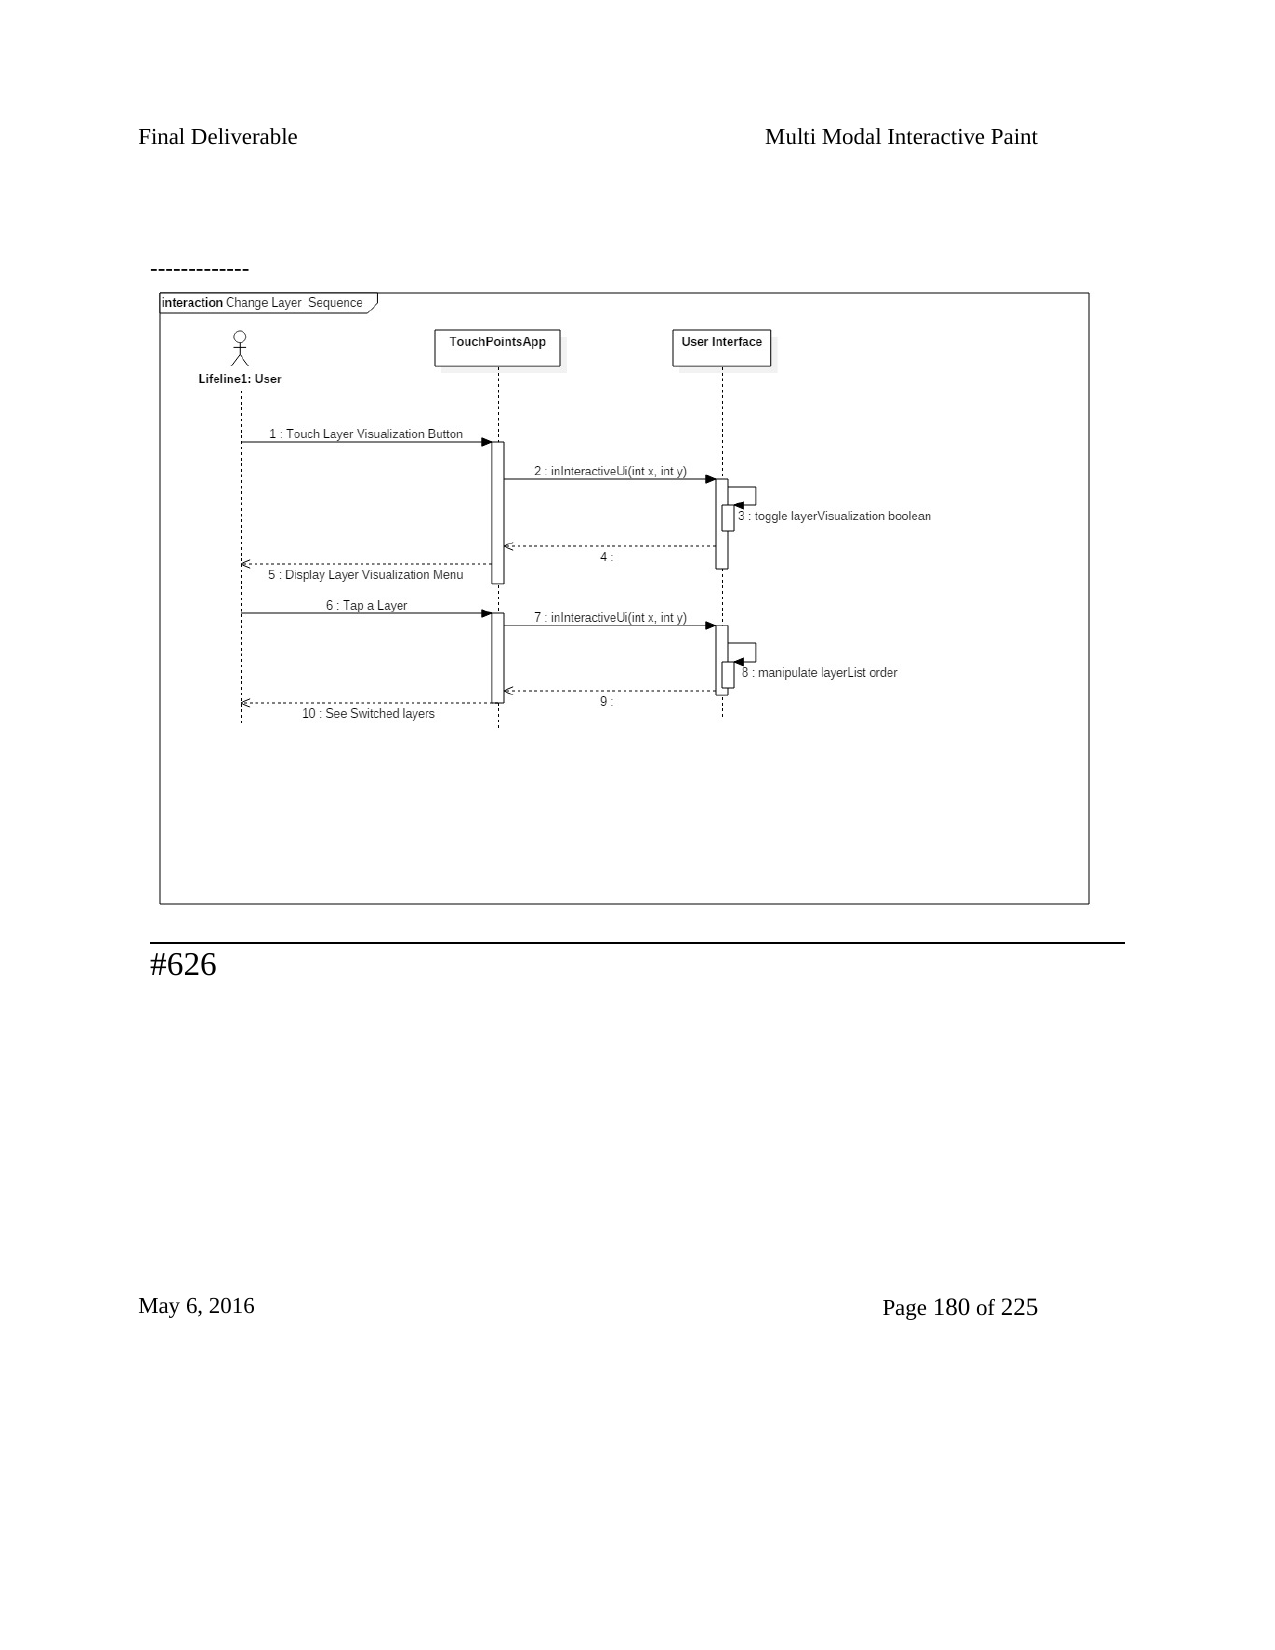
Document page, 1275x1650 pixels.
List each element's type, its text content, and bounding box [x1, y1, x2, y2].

text #626 [150, 944, 1125, 982]
text ------------- [150, 253, 1125, 283]
picture [150, 283, 1125, 941]
